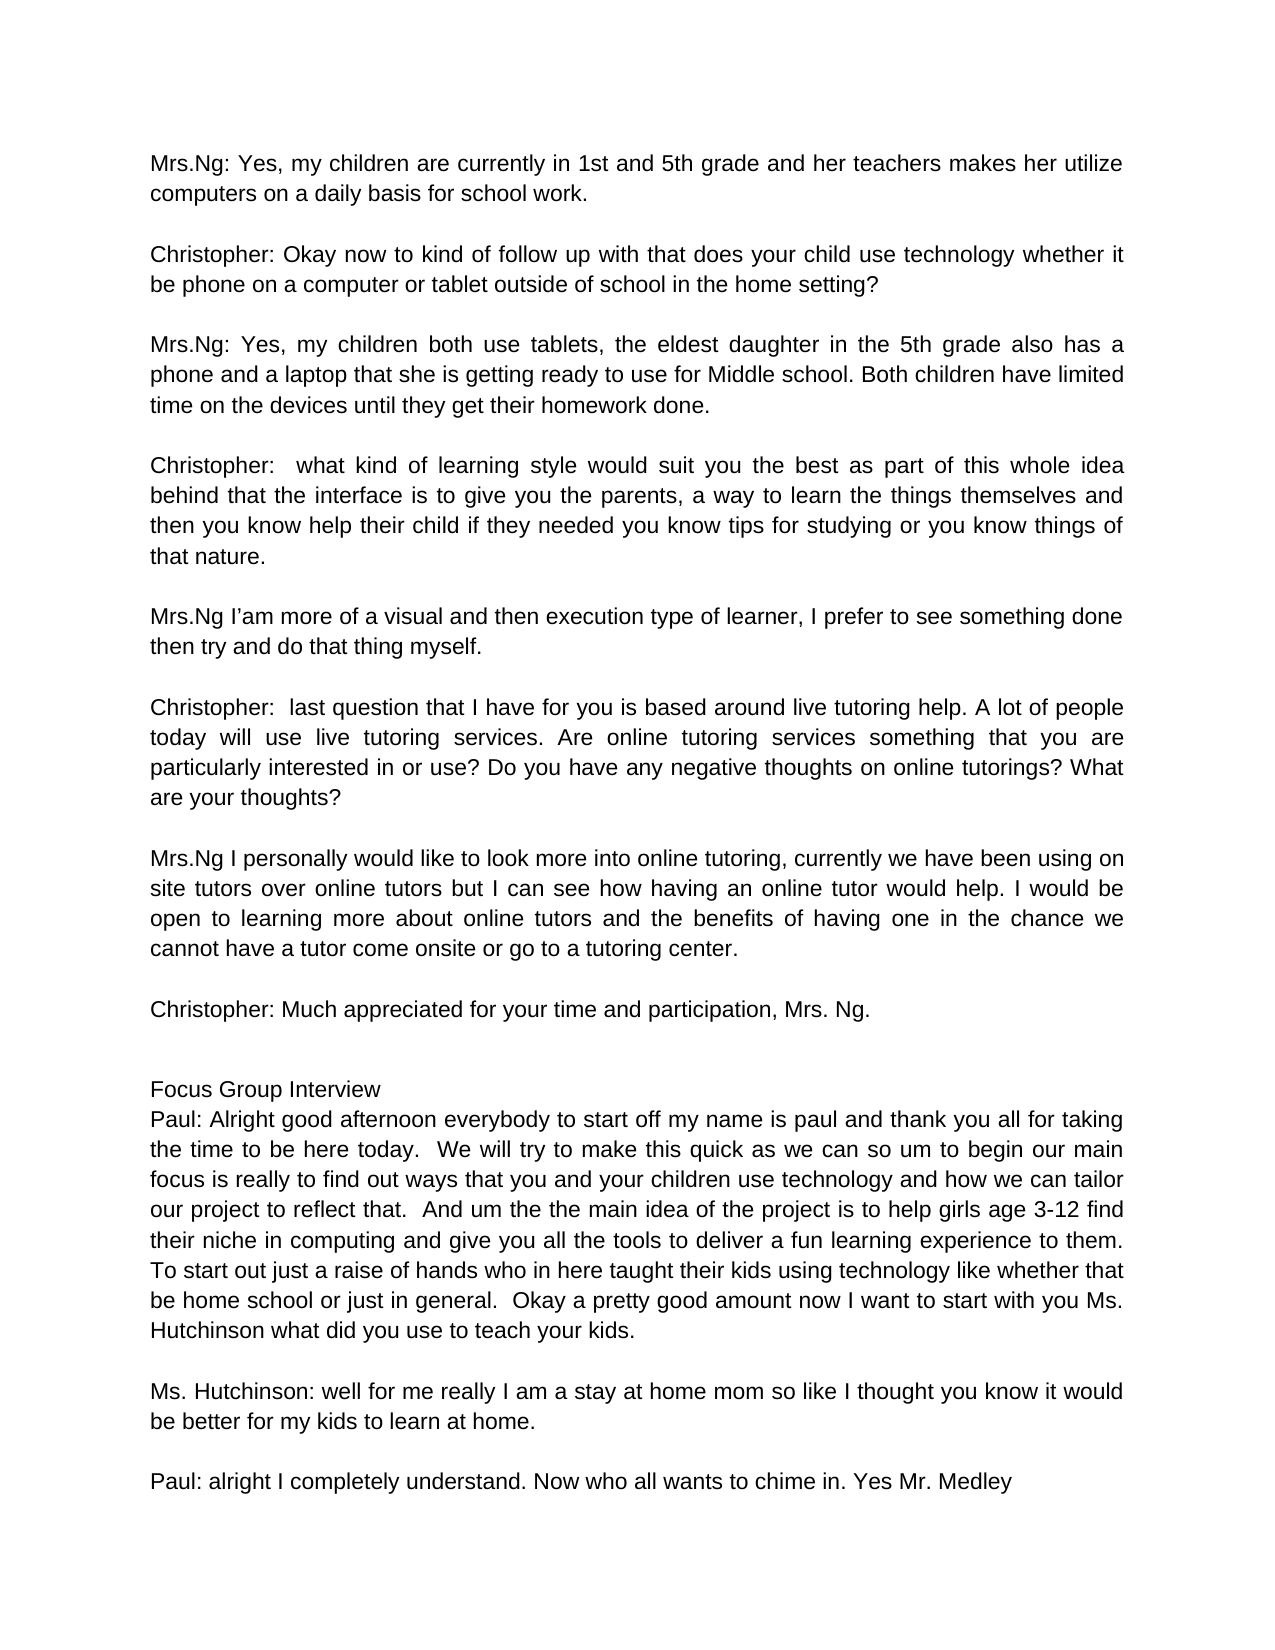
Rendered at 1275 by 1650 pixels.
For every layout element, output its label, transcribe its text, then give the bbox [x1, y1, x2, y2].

text Mrs.Ng I personally would like to look more into online tutoring, currently we have been using on site tutors over online tutors but I can see how having an online tutor would help. I would be open to learning more about online tutors and the benefits of having one in the chance we cannot have a tutor come onsite or go to a tutoring center. [150, 845, 1125, 962]
text Mrs.Ng: Yes, my children are currently in 1st and 5th grade and her teachers makes her utilize computers on a daily basis for school work. [150, 150, 1125, 207]
text Christopher: what kind of learning style would suit you the best as part of this whole idea behind that the interface is to give you the parents, a way to learn the things themselves and then you know help their child if they needed you know tips for studying or you know things of that nature. [150, 452, 1125, 569]
text Paul: alright I completely understand. Now who all wants to chime in. Yes Mr. Medley [150, 1468, 1125, 1495]
text Ms. Hutchinson: well for me really I am a stay at home mom so like I thought you know it would be better for my kids to learn at home. [150, 1378, 1125, 1434]
text Mrs.Ng: Yes, my children both use tablets, the eldest daughter in the 5th grade also has a phone and a laptop that she is getting ready to use for Middle school. Both children have limited time on the devices until they get their homework done. [150, 331, 1125, 418]
text Focus Group Interview [150, 1076, 1125, 1102]
text Mrs.Ng I’am more of a visual and then execution type of learner, I prefer to see something done then try and do that thing myself. [150, 603, 1125, 660]
text Paul: Alright good afternoon everybody to start off my name is paul and thank you all for taking the time to be here today. We will try to make this quick as we can so um to begin our main focus is really to find out ways that you and your children use technology and how we can tailor our project to reflect that. And um the the main idea of the project is to help girls age 3-12 find their niche in computing and give you all the tools to deliver a fun learning experience to them. To start out just a raise of hands who in here taught their kids using technology like whether that be home school or just in general. Okay a pretty good amount now I want to start with you Ms. Hutchinson what did you use to teach your kids. [150, 1106, 1125, 1344]
text Christopher: Okay now to kind of follow up with that does your child use technology whether it be phone on a computer or tablet outside of school in the home setting? [150, 241, 1125, 297]
text Christopher: last question that I have for you is based around live tutoring help. A lot of people today will use live tutoring services. Are online tutoring services something that you are particularly interested in or use? Do you have any negative thoughts on online tutorings? What are your thoughts? [150, 694, 1125, 811]
text Christopher: Much appreciated for your time and participation, Mrs. Ng. [150, 996, 1125, 1022]
